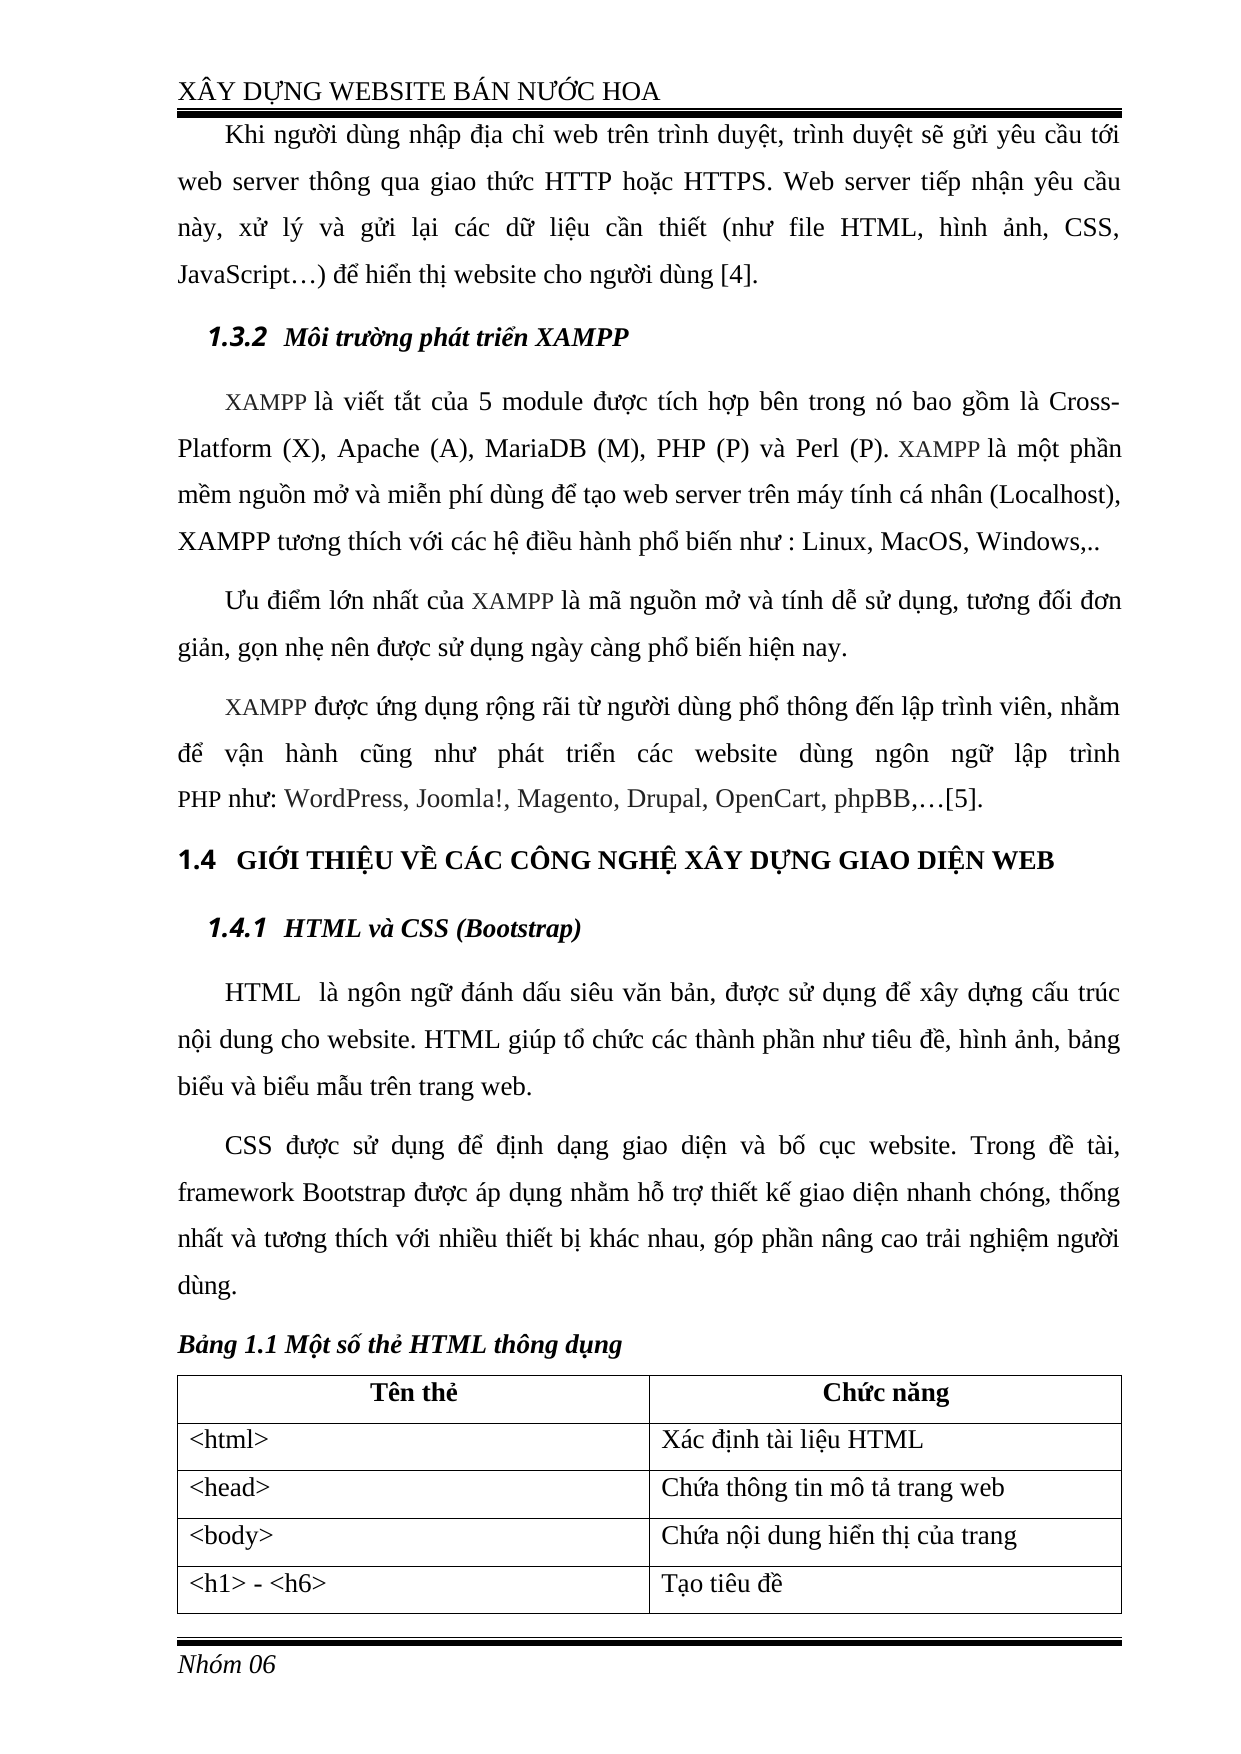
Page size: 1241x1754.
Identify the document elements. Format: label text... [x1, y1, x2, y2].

table_cell <h1> - <h6> [178, 1567, 649, 1613]
text CSS được sử dụng để định dạng giao diện và bố cục website. Trong đề tài, framework Bootstrap được áp dụng nhằm hỗ trợ thiết kế giao diện nhanh chóng, thống nhất và tương thích với nhiều thiết bị khác nhau, góp phần nâng cao trải nghiệm người dùng. [177, 1129, 1122, 1300]
table_cell Tạo tiêu đề [650, 1567, 1121, 1613]
subtitle Môi trường phát triển XAMPP [207, 317, 1122, 354]
text XAMPP được ứng dụng rộng rãi từ người dùng phổ thông đến lập trình viên, nhằm để vận hành cũng như phát triển các website dùng ngôn ngữ lập trình PHP như: WordPress, Joomla!, Magento, Drupal, OpenCart, phpBB,…[5]. [177, 690, 1122, 813]
table_cell Chứa thông tin mô tả trang web [650, 1471, 1121, 1518]
text Khi người dùng nhập địa chỉ web trên trình duyệt, trình duyệt sẽ gửi yêu cầu tới web server thông qua giao thức HTTP hoặc HTTPS. Web server tiếp nhận yêu cầu này, xử lý và gửi lại các dữ liệu cần thiết (như file HTML, hình ảnh, CSS, JavaScript…) để hiển thị website cho người dùng [4]. [177, 118, 1122, 289]
text Ưu điểm lớn nhất của XAMPP là mã nguồn mở và tính dễ sử dụng, tương đối đơn giản, gọn nhẹ nên được sử dụng ngày càng phổ biến hiện nay. [177, 584, 1122, 662]
table_cell Chứa nội dung hiển thị của trang [650, 1519, 1121, 1566]
text Bảng 1.1 Một số thẻ HTML thông dụng [177, 1328, 1122, 1359]
table_cell <html> [178, 1424, 649, 1470]
text XAMPP là viết tắt của 5 module được tích hợp bên trong nó bao gồm là Cross-Platform (X), Apache (A), MariaDB (M), PHP (P) và Perl (P). XAMPP là một phần mềm nguồn mở và miễn phí dùng để tạo web server trên máy tính cá nhân (Localhost), XAMPP tương thích với các hệ điều hành phổ biến như : Linux, MacOS, Windows,.. [177, 385, 1122, 556]
subtitle HTML và CSS (Bootstrap) [207, 909, 1122, 946]
subtitle GIỚI THIỆU VỀ CÁC CÔNG NGHỆ XÂY DỰNG GIAO DIỆN WEB [177, 841, 1122, 878]
table_cell <body> [178, 1519, 649, 1566]
table_cell Xác định tài liệu HTML [650, 1424, 1121, 1470]
table_cell <head> [178, 1471, 649, 1518]
table_header Chức năng [650, 1376, 1121, 1422]
text HTML là ngôn ngữ đánh dấu siêu văn bản, được sử dụng để xây dựng cấu trúc nội dung cho website. HTML giúp tổ chức các thành phần như tiêu đề, hình ảnh, bảng biểu và biểu mẫu trên trang web. [177, 976, 1122, 1101]
table_header Tên thẻ [178, 1376, 649, 1422]
